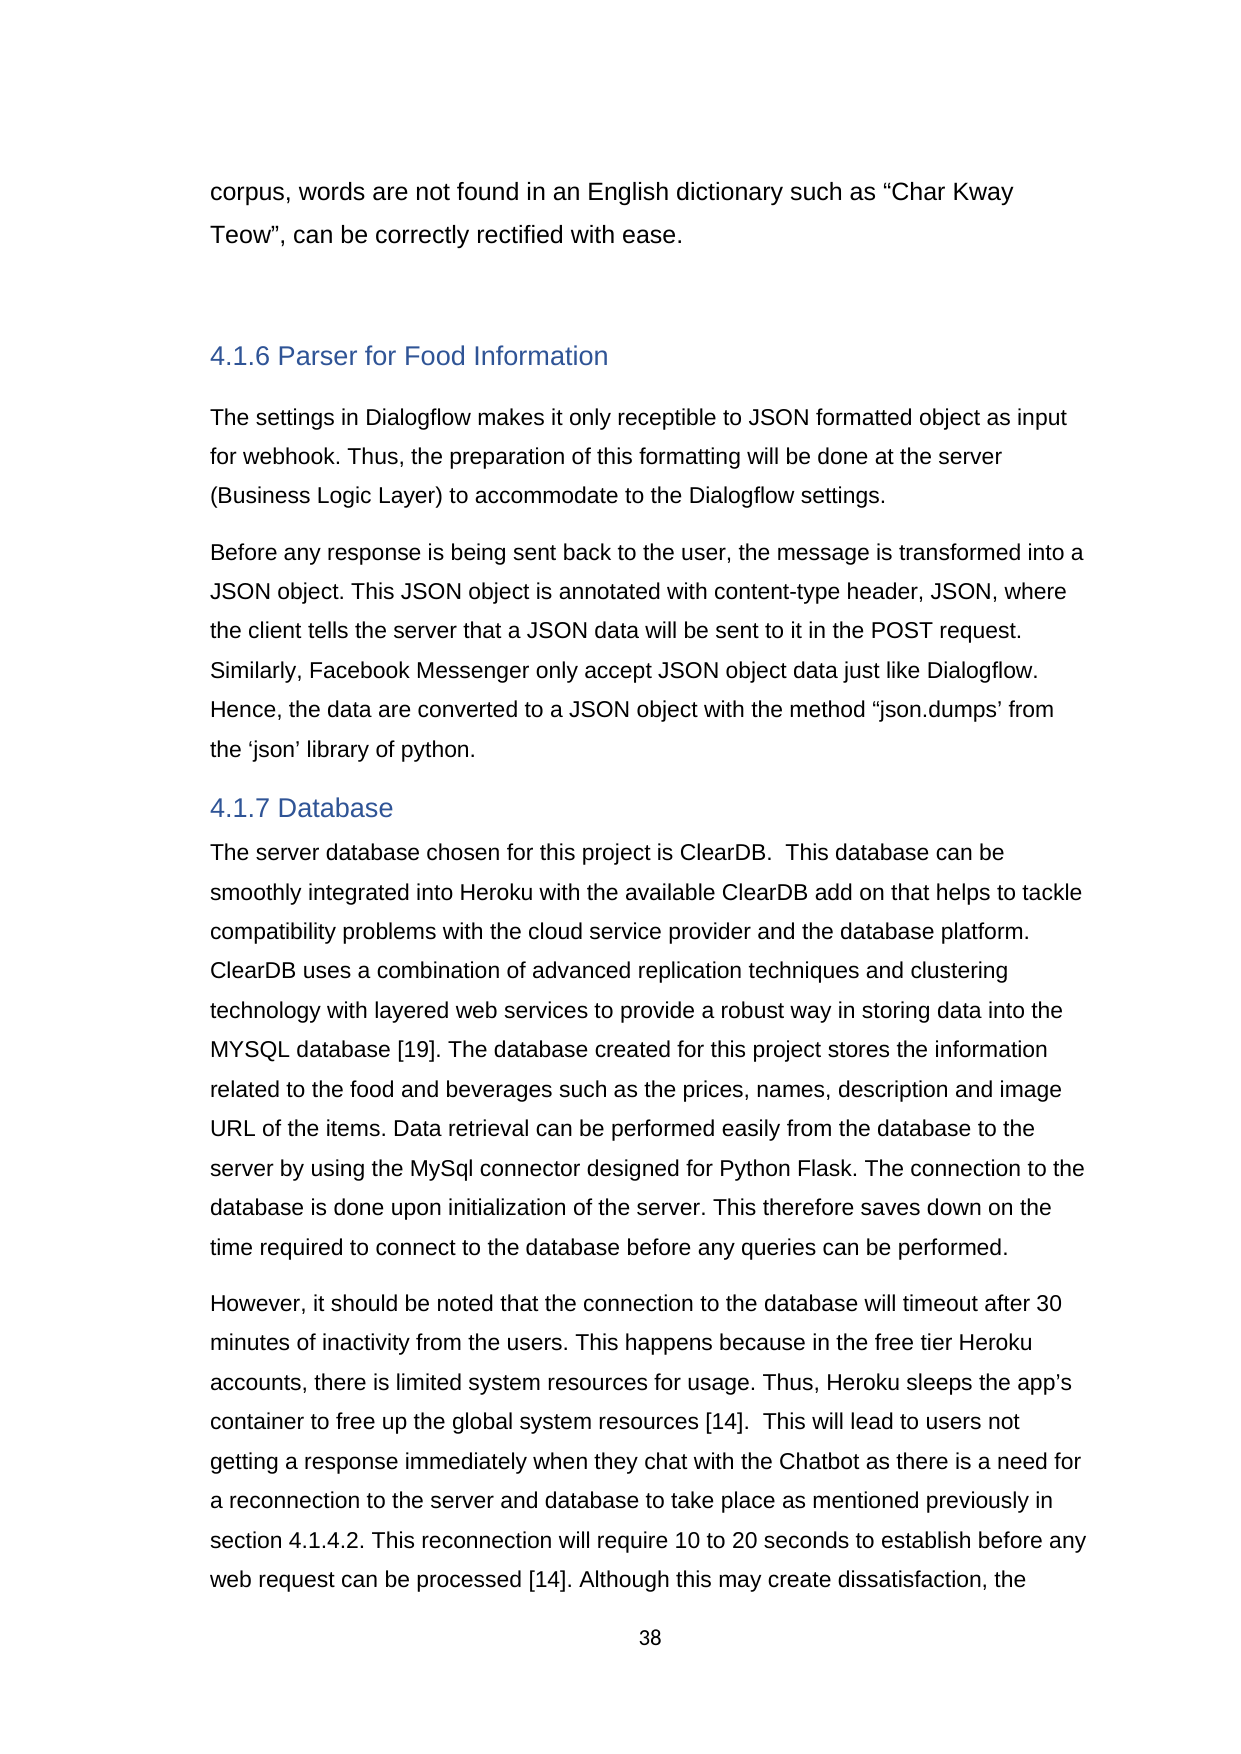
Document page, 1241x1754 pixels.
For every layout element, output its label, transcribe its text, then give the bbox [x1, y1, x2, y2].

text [210, 177, 1090, 249]
text The settings in Dialogflow makes it only receptible to JSON formatted object as input for webhook. Thus, the preparation of this formatting will be done at the server (Business Logic Layer) to accommodate to the Dialogflow settings. [210, 403, 1090, 509]
text The server database chosen for this project is ClearDB. This database can be smoothly integrated into Heroku with the available ClearDB add on that helps to tackle compatibility problems with the cloud service provider and the database platform. ClearDB uses a combination of advanced replication techniques and clustering technology with layered web services to provide a robust way in storing data into the MYSQL database [19]. The database created for this project stores the information related to the food and beverages such as the prices, names, description and image URL of the items. Data retrieval can be performed easily from the database to the server by using the MySql connector designed for Python Flask. The connection to the database is done upon initialization of the server. This therefore saves down on the time required to connect to the database before any queries can be performed. [210, 839, 1090, 1260]
text Before any response is being sent back to the user, the message is transformed into a JSON object. This JSON object is annotated with content-type header, JSON, where the client tells the server that a JSON data will be sent to it in the POST request. Similarly, Facebook Messenger only accept JSON object data just like Dialogflow. Hence, the data are converted to a JSON object with the method “json.dumps’ from the ‘json’ library of python. [210, 538, 1090, 762]
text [210, 1290, 1090, 1593]
subtitle 4.1.7 Database [210, 792, 1090, 823]
text 4.1.6 Parser for Food Information [210, 340, 1090, 371]
